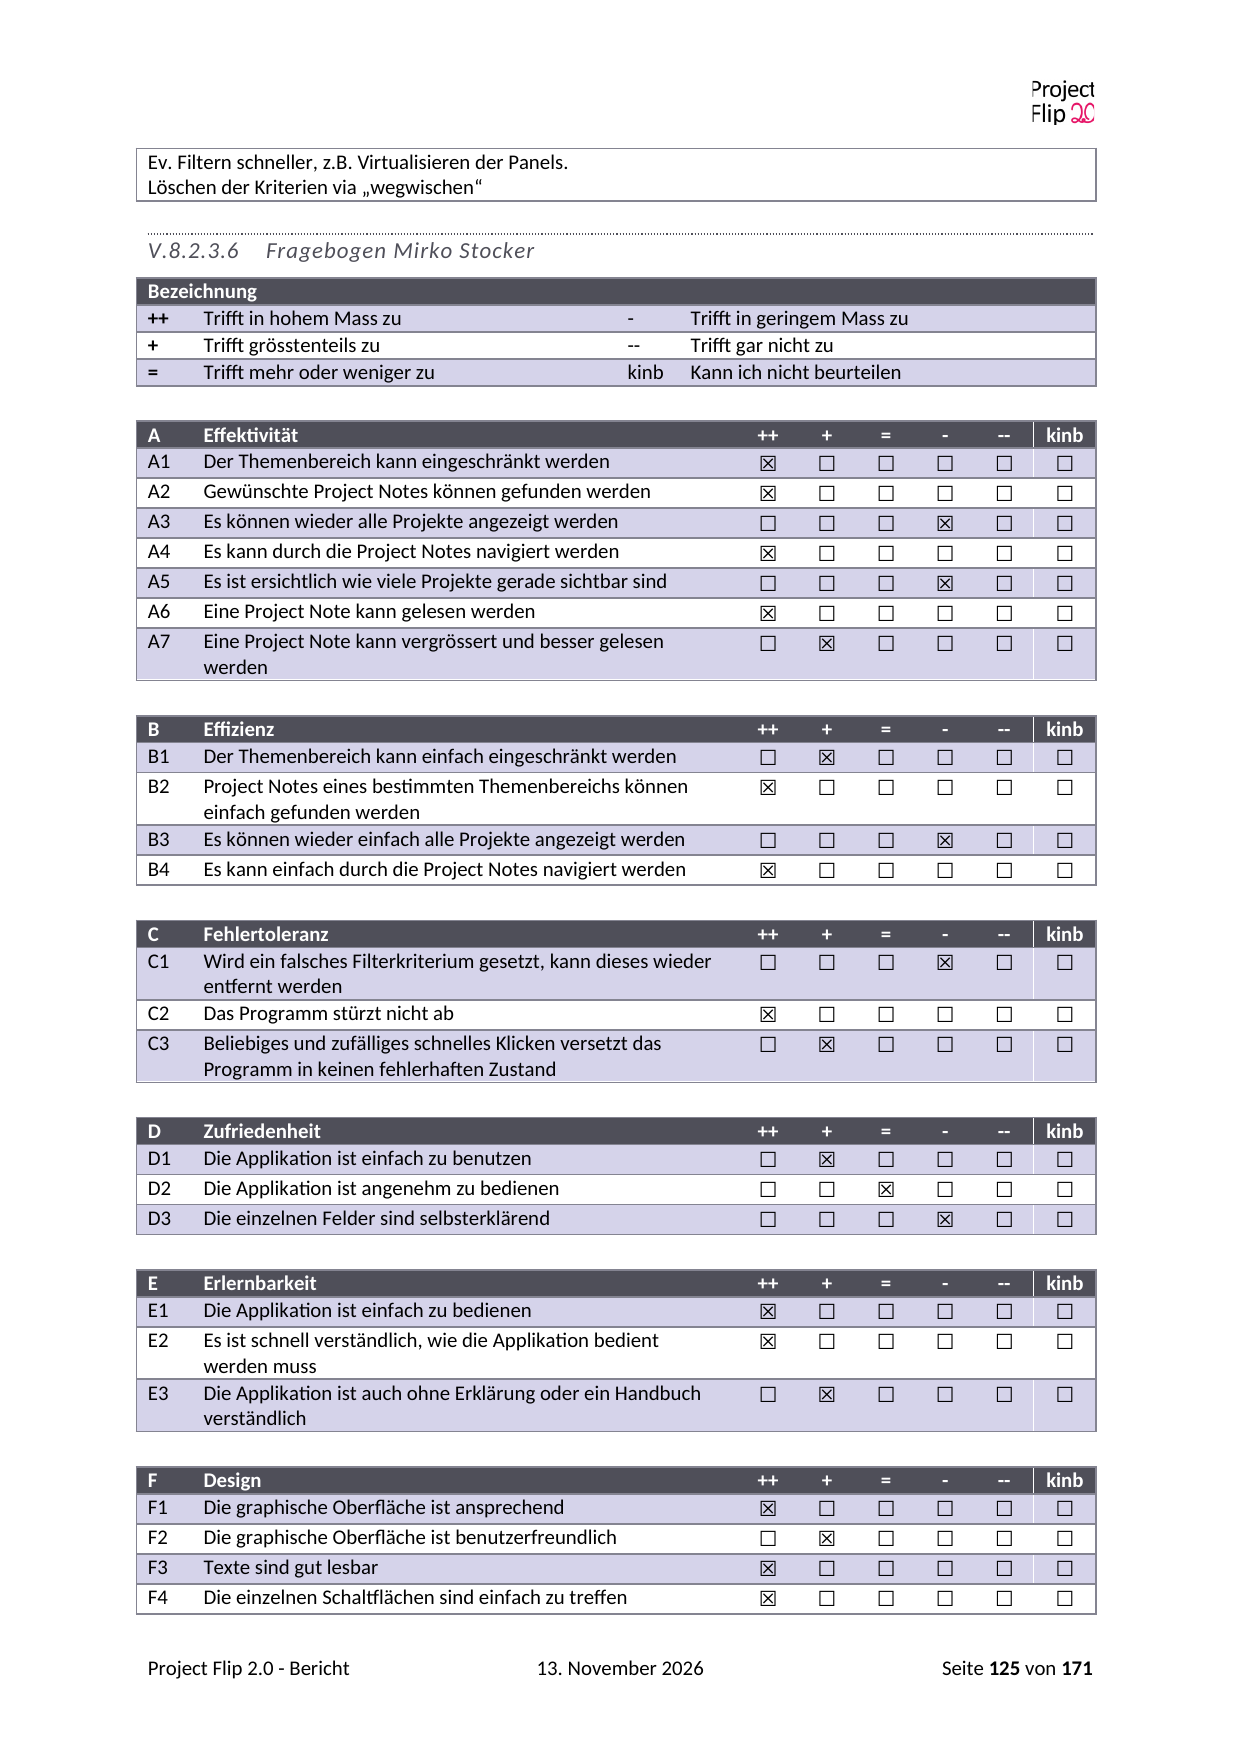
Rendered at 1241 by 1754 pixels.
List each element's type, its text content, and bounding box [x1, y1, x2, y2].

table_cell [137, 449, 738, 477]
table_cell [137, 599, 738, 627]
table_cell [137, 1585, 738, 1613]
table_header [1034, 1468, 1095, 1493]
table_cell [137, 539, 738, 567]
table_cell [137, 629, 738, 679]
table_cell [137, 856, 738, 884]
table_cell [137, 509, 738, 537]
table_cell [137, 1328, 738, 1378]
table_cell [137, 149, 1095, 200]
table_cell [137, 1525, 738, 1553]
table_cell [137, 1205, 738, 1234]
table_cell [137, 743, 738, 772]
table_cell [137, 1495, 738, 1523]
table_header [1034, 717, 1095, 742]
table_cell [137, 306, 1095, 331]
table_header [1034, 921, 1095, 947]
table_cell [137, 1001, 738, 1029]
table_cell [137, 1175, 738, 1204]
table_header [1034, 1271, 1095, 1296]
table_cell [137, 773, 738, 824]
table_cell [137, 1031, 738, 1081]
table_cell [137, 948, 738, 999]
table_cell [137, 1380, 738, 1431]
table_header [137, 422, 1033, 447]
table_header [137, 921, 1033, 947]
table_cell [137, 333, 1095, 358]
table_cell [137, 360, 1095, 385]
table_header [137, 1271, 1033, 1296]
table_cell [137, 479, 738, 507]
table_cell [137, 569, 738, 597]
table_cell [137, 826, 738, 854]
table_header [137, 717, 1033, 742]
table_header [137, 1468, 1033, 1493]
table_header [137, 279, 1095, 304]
subtitle Fragebogen Mirko Stocker [148, 233, 1093, 264]
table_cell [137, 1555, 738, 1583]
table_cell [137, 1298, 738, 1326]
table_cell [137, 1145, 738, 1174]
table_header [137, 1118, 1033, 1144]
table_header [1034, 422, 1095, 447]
picture [1081, 79, 1097, 124]
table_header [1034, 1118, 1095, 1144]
